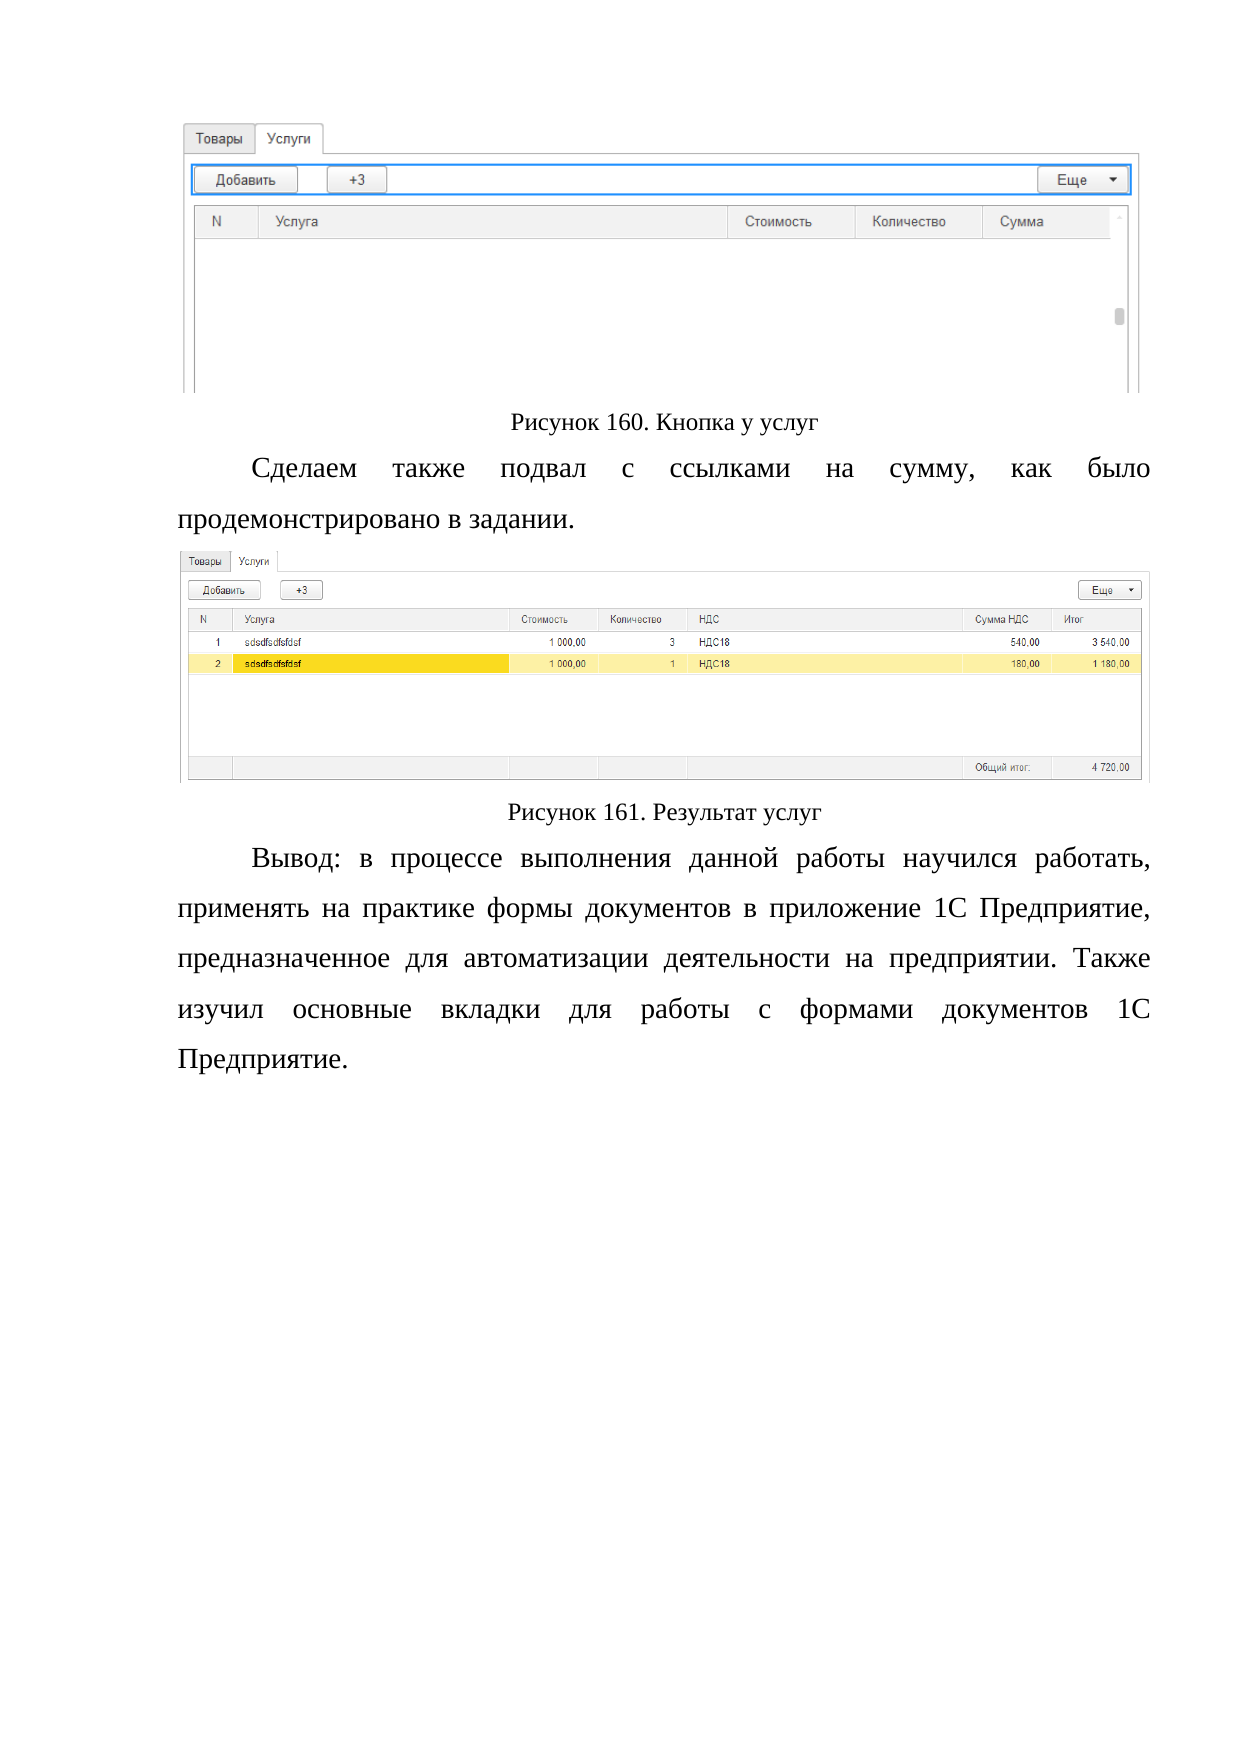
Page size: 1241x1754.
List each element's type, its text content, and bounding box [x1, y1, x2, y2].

text Рисунок 160. Кнопка у услуг [177, 407, 1152, 436]
picture [177, 118, 1152, 393]
picture [177, 551, 1152, 783]
text Рисунок 161. Результат услуг [177, 797, 1152, 825]
text Сделаем также подвал с ссылками на сумму, как было продемонстрировано в задании. [177, 451, 1152, 534]
text Вывод: в процессе выполнения данной работы научился работать, применять на практике формы документов в приложение 1С Предприятие, предназначенное для автоматизации деятельности на предприятии. Также изучил основные вкладки для работы с формами документов 1С Предприятие. [177, 840, 1152, 1074]
